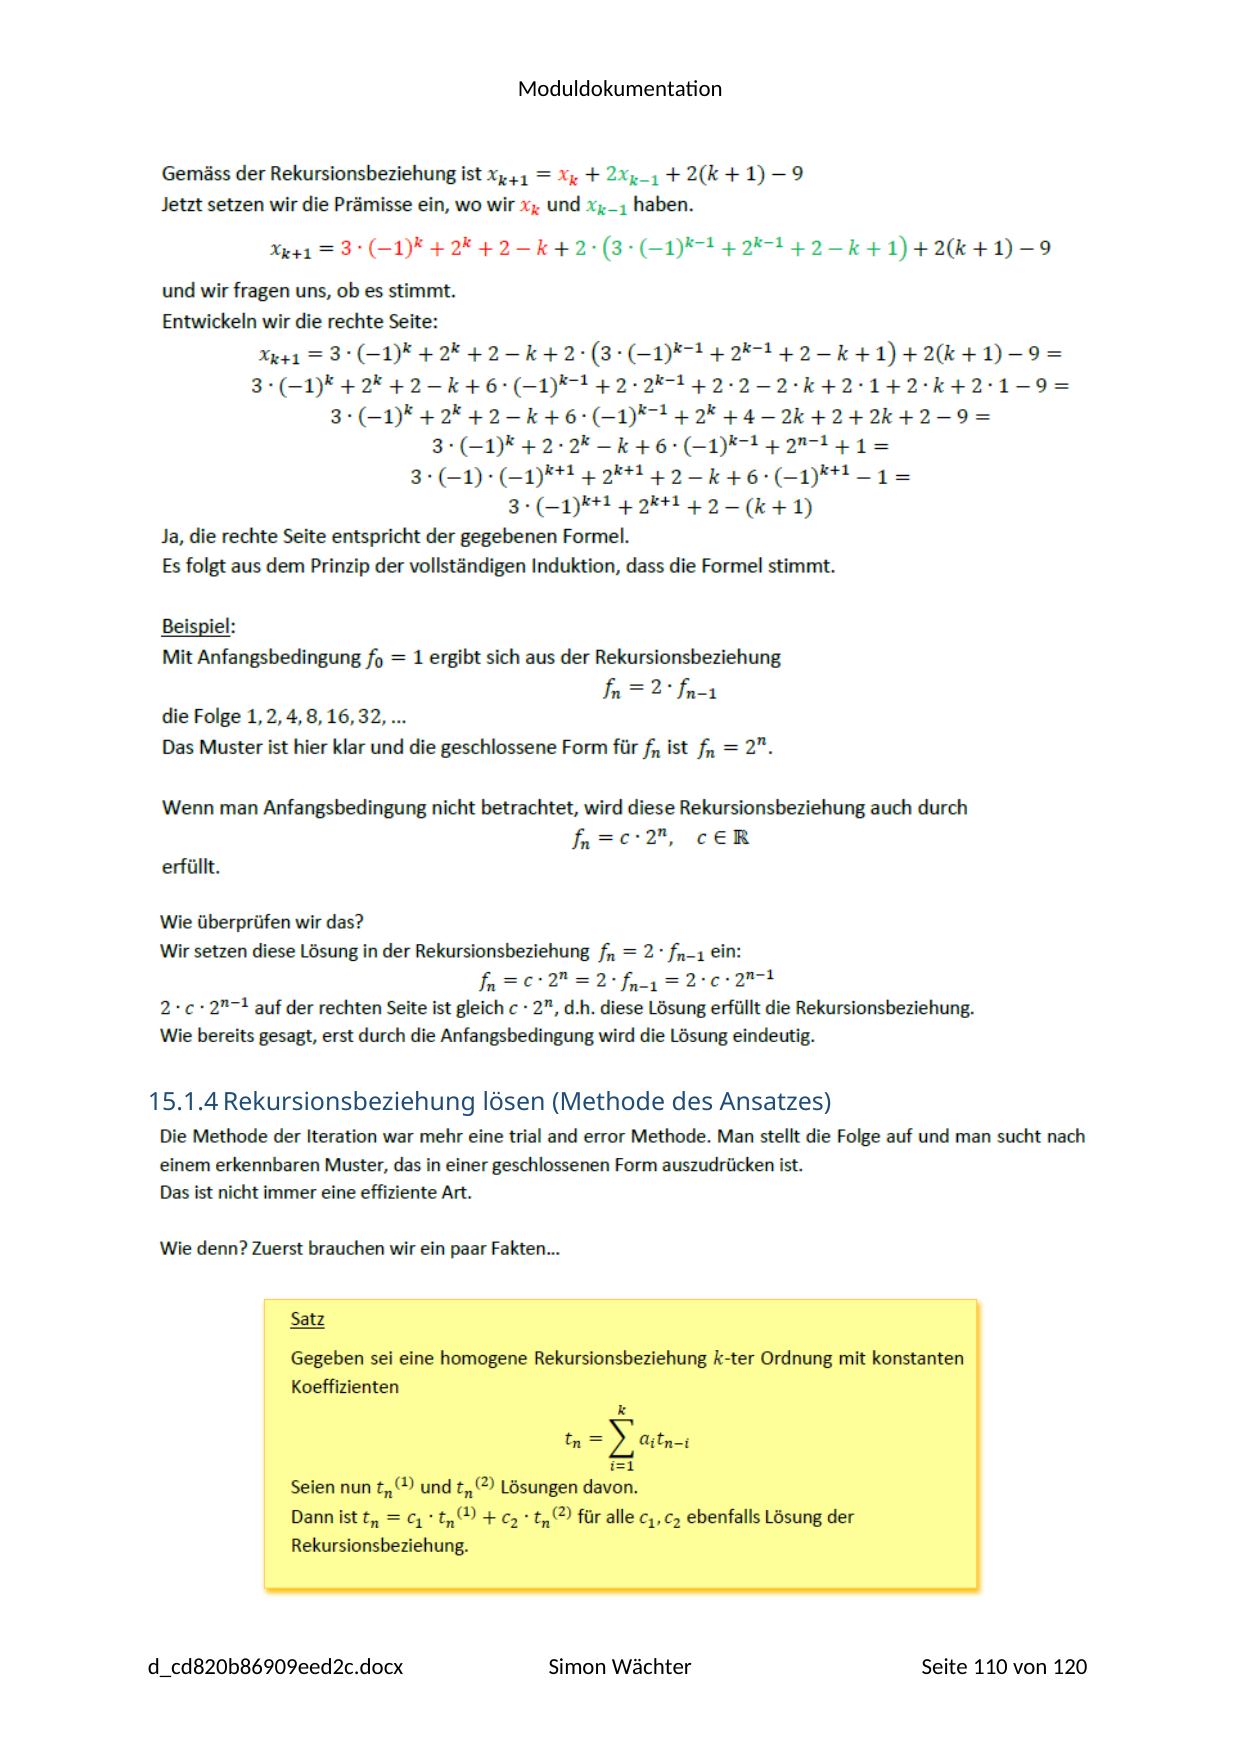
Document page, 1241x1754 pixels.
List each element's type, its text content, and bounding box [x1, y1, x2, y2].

picture [147, 1120, 1093, 1602]
subtitle Rekursionsbeziehung lösen (Methode des Ansatzes) [148, 1083, 1093, 1118]
picture [147, 902, 1093, 1065]
picture [147, 147, 1093, 884]
